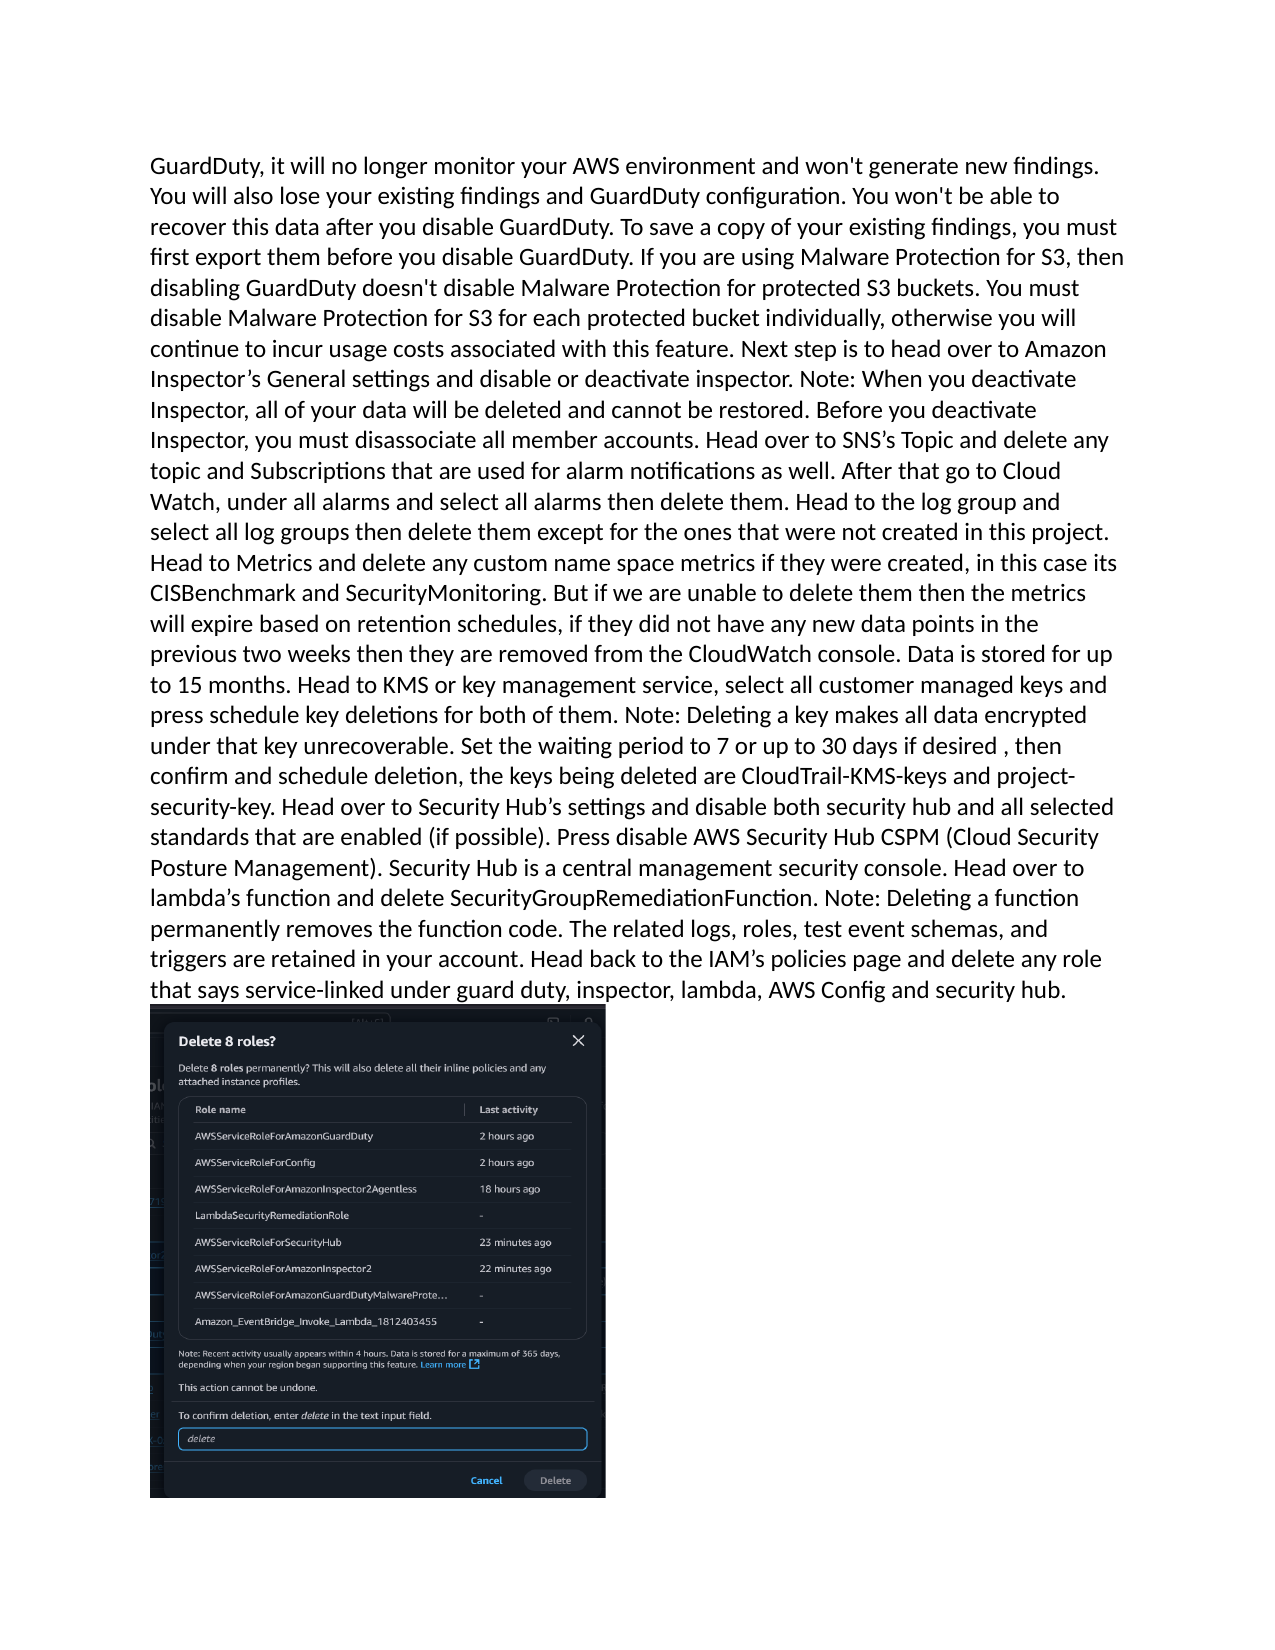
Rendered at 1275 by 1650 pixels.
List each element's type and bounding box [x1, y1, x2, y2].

picture [150, 1004, 606, 1498]
text [150, 150, 1125, 1004]
